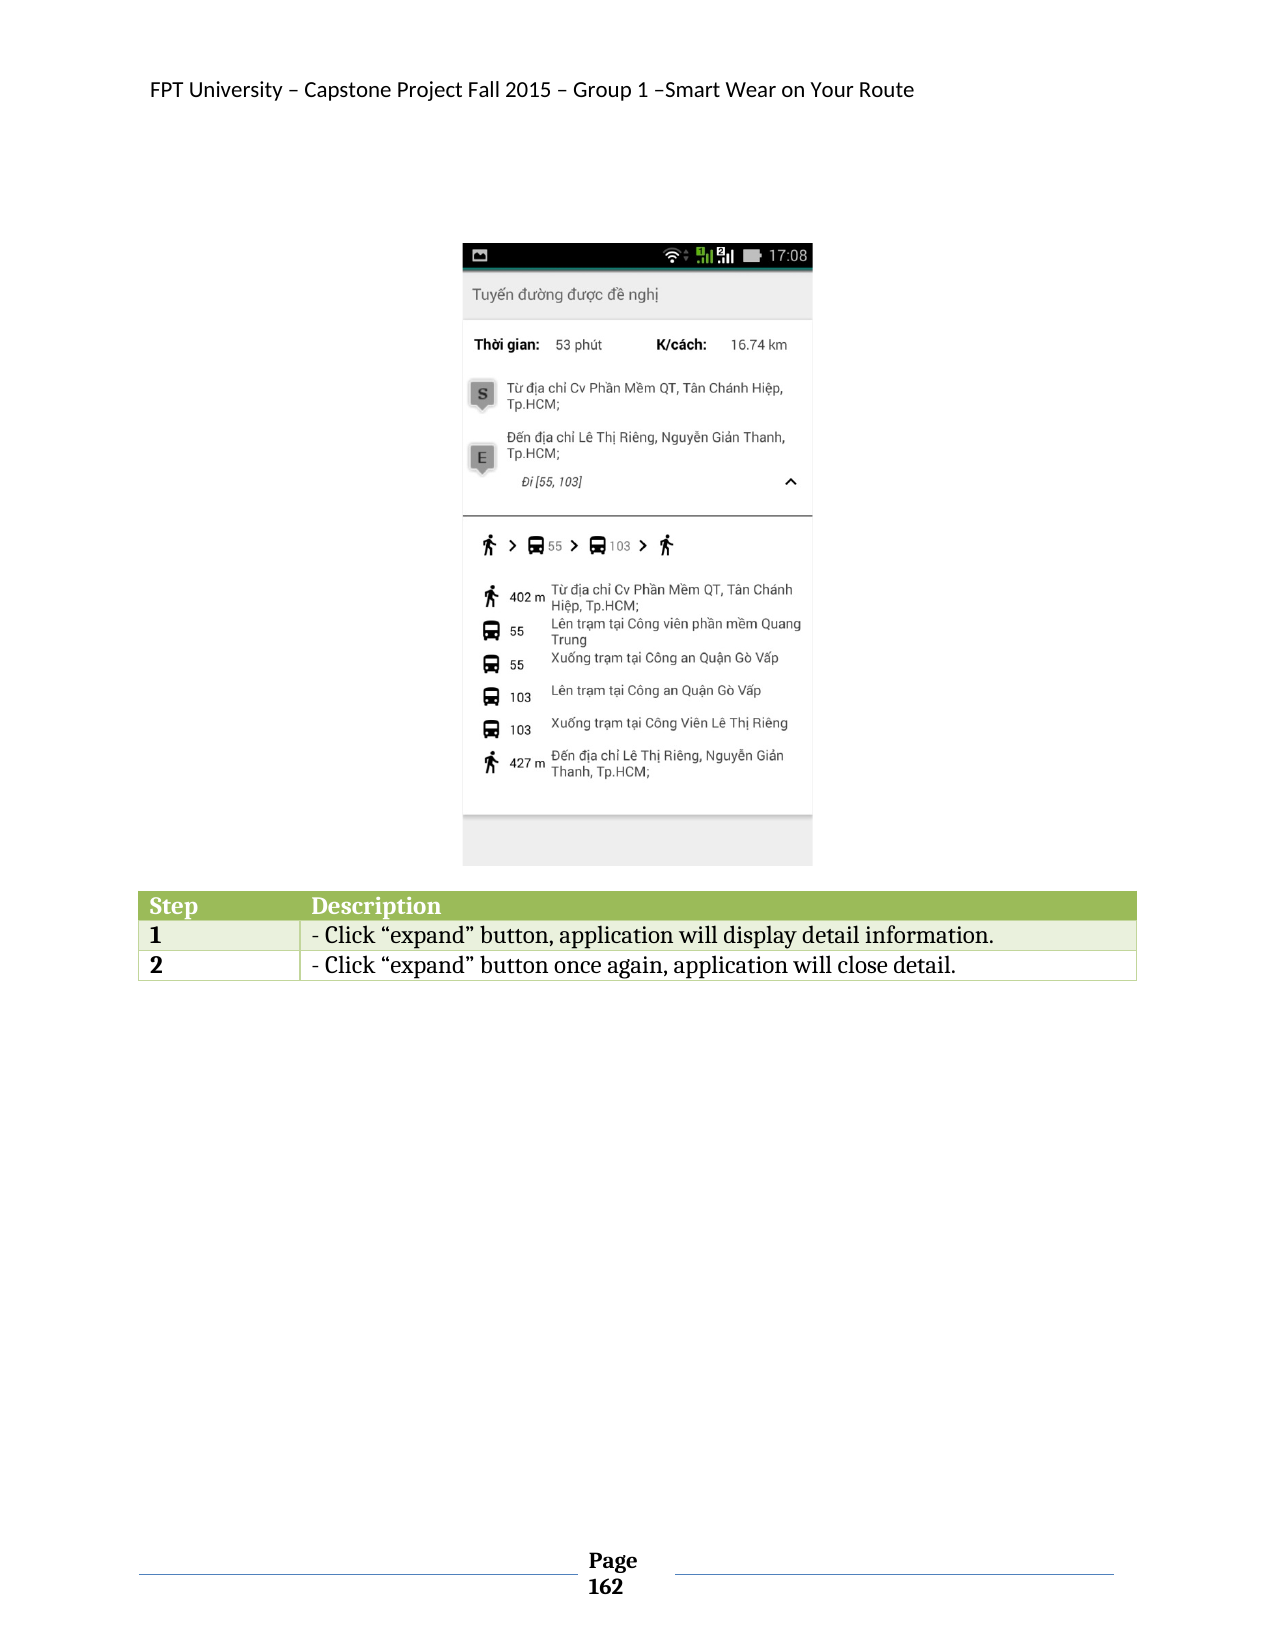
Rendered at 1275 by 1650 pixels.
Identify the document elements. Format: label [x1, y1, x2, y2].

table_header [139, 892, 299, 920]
picture [462, 243, 813, 866]
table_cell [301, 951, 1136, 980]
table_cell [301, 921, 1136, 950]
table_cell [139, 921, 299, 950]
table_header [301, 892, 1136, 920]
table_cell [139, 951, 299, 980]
